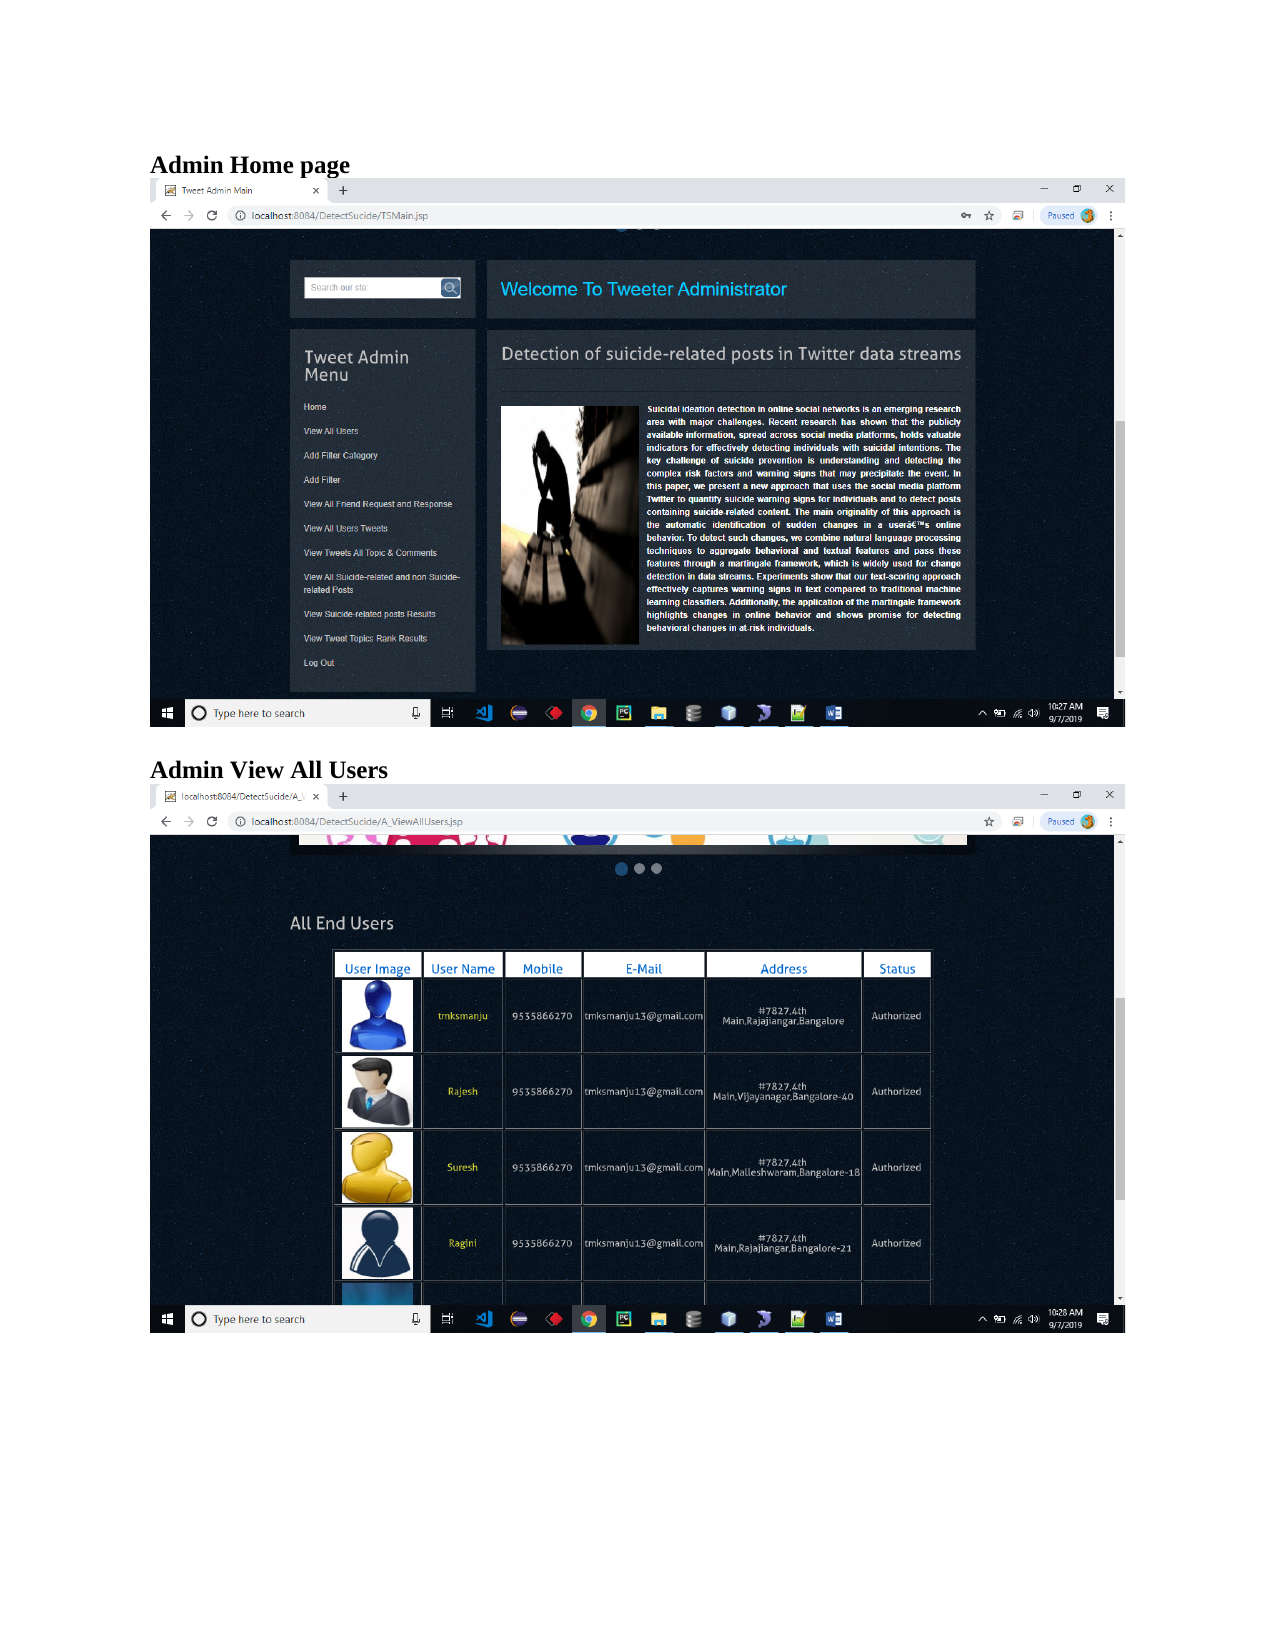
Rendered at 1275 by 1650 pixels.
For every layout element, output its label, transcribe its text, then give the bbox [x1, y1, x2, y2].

text Admin Home page [150, 150, 1125, 178]
picture [150, 178, 1125, 727]
picture [150, 784, 1125, 1333]
text Admin View All Users [150, 756, 1125, 784]
